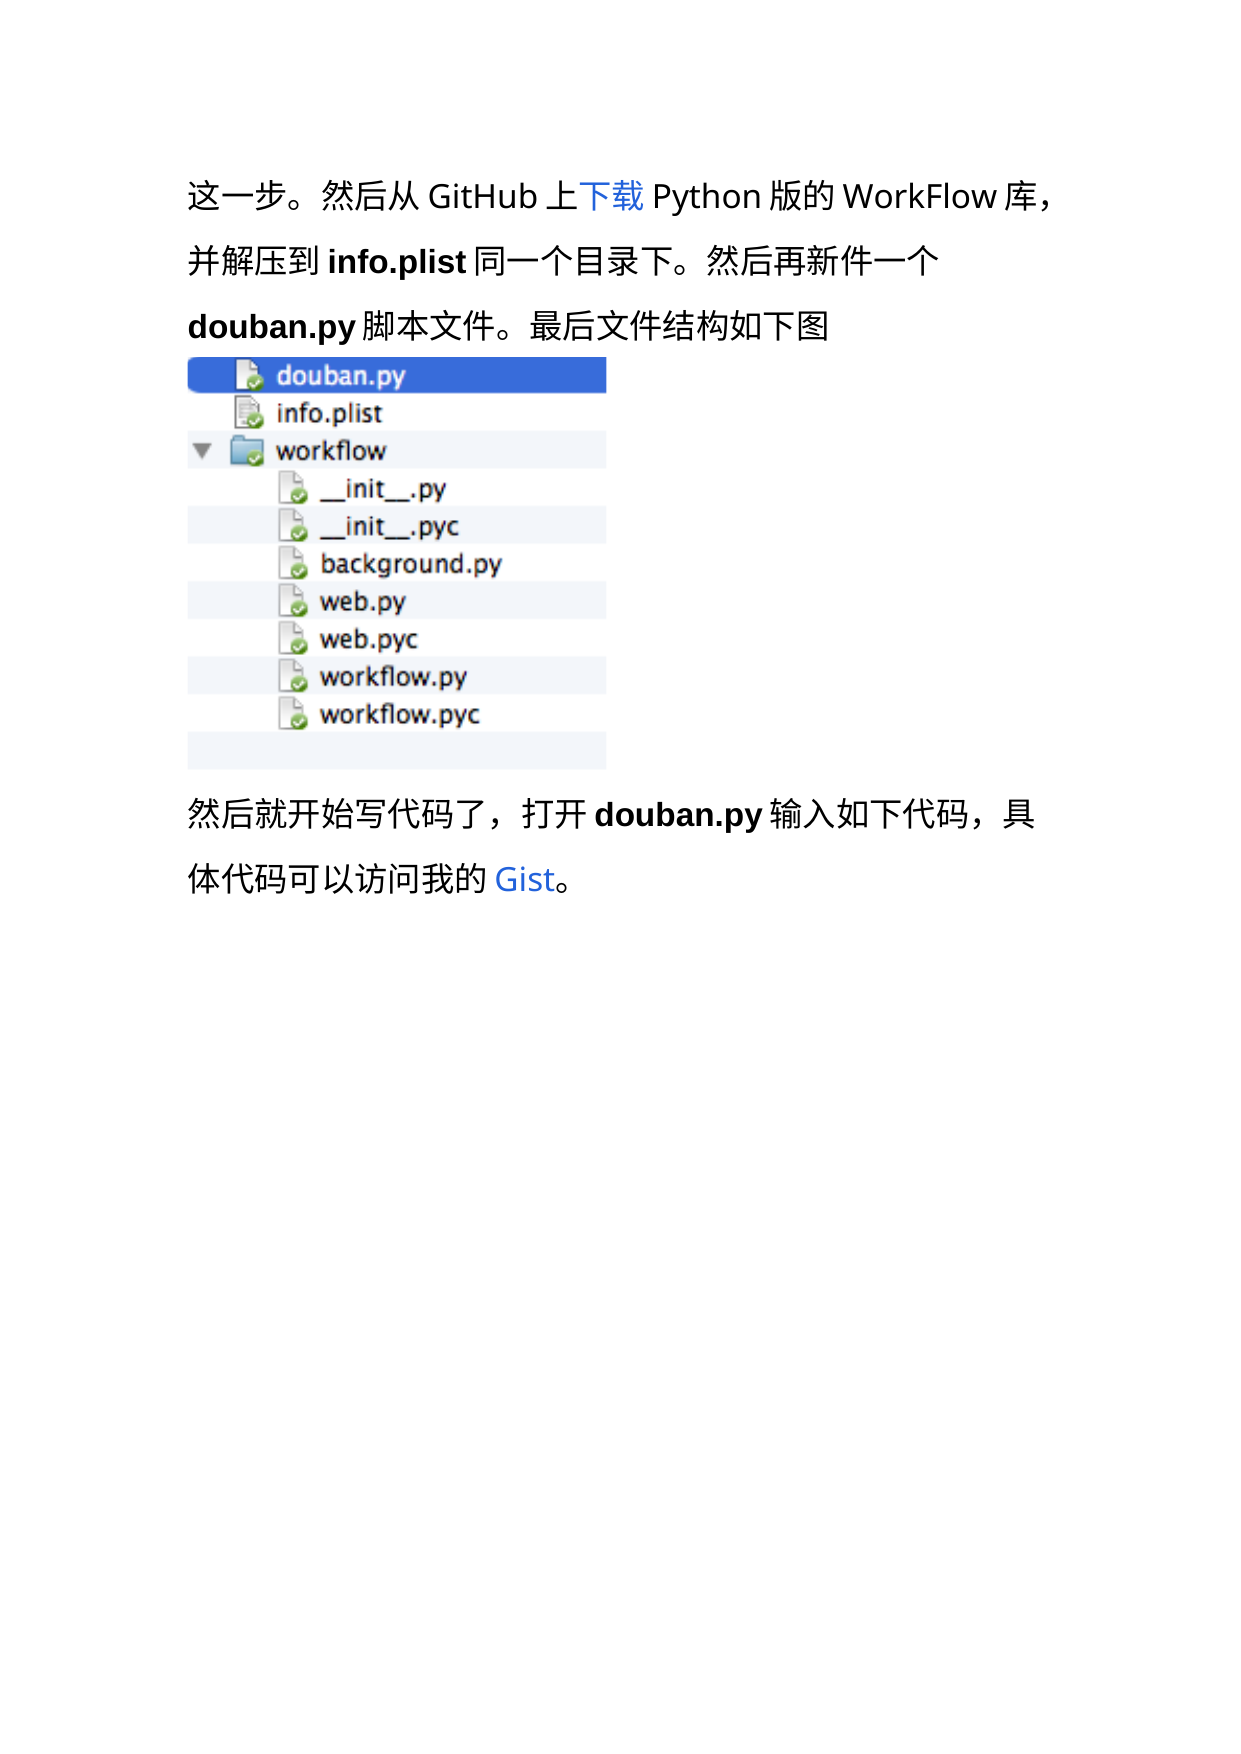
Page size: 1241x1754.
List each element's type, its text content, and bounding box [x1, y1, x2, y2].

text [187, 162, 1053, 357]
text 然后就开始写代码了，打开douban.py输入如下代码，具体代码可以访问我的Gist。 [187, 779, 1053, 909]
picture [187, 357, 607, 772]
